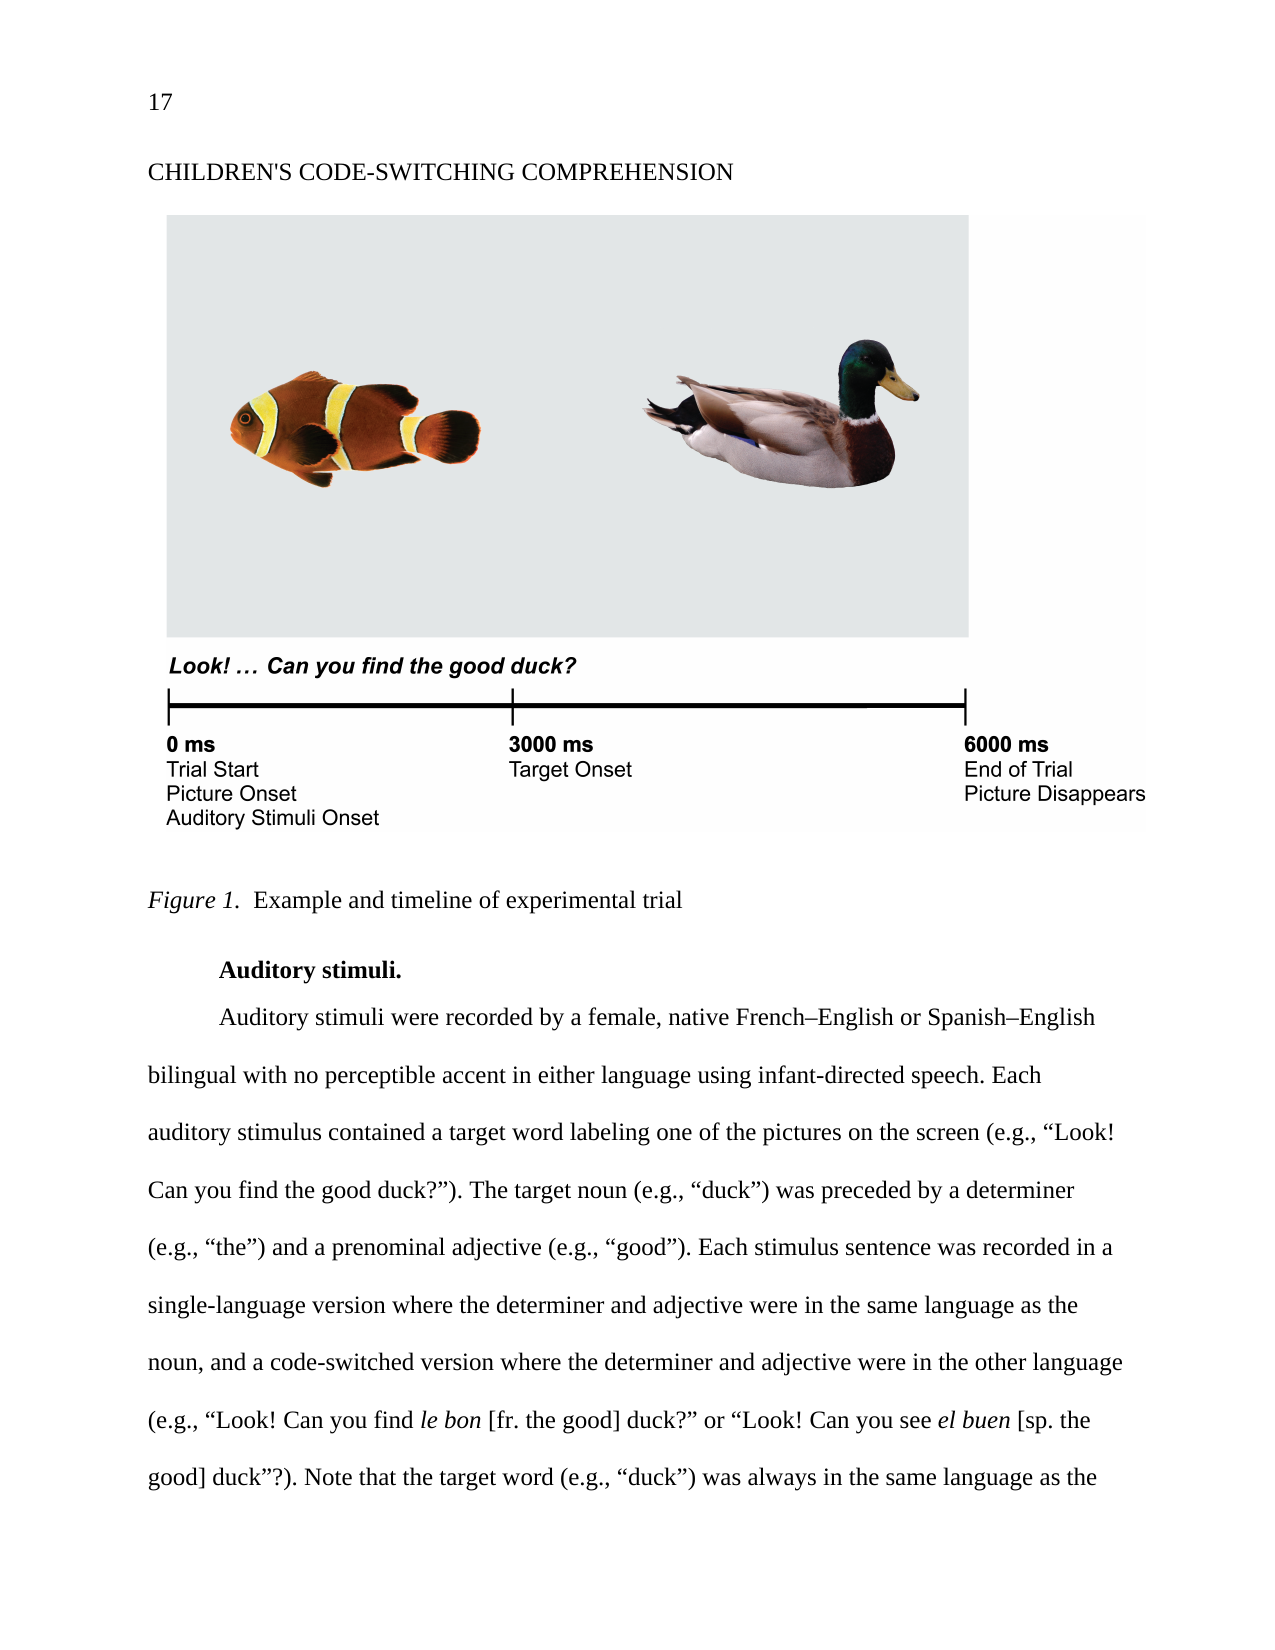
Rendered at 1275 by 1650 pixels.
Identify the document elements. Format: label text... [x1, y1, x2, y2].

text Figure 1. Example and timeline of experimental trial [148, 885, 1127, 914]
subtitle Auditory stimuli. [148, 955, 1127, 984]
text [148, 1002, 1127, 1491]
